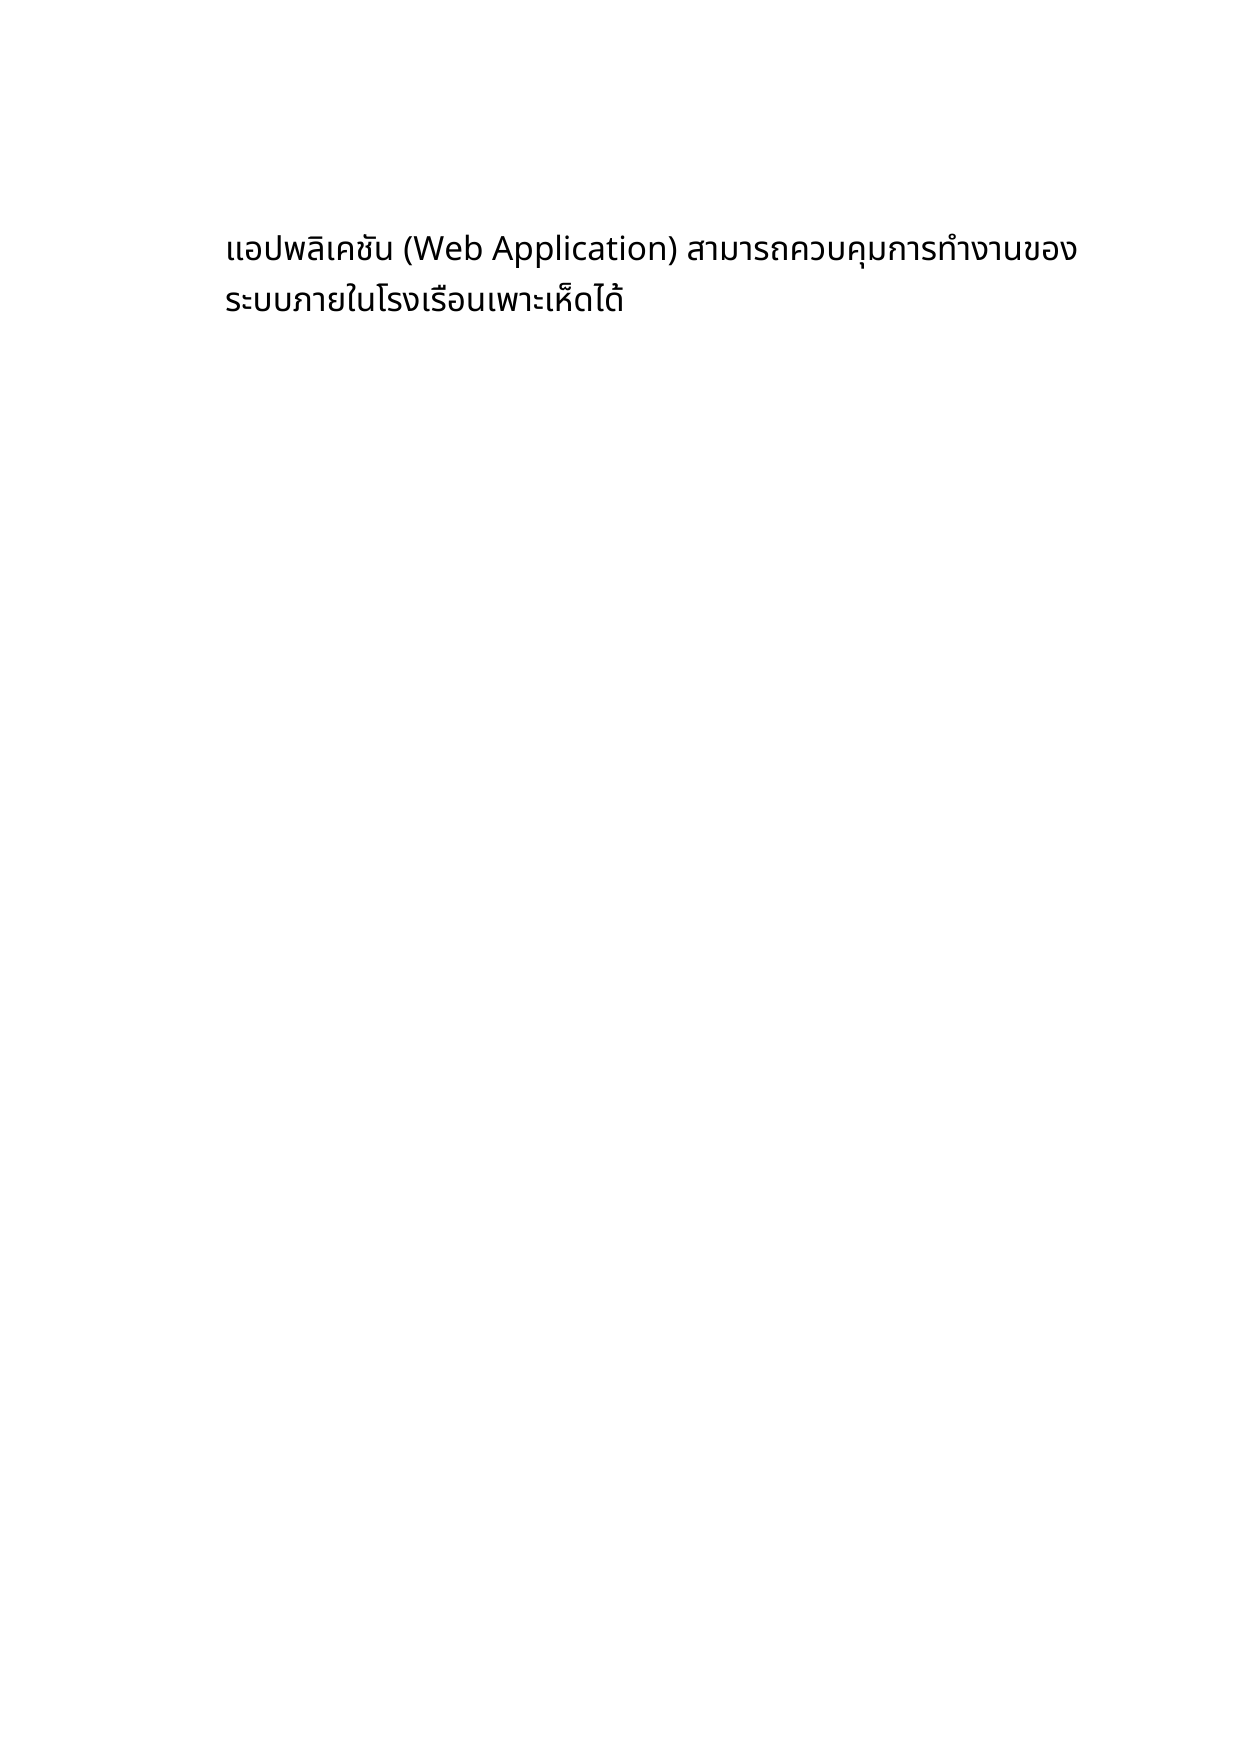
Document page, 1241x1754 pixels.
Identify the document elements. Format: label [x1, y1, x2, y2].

text [225, 225, 1090, 326]
